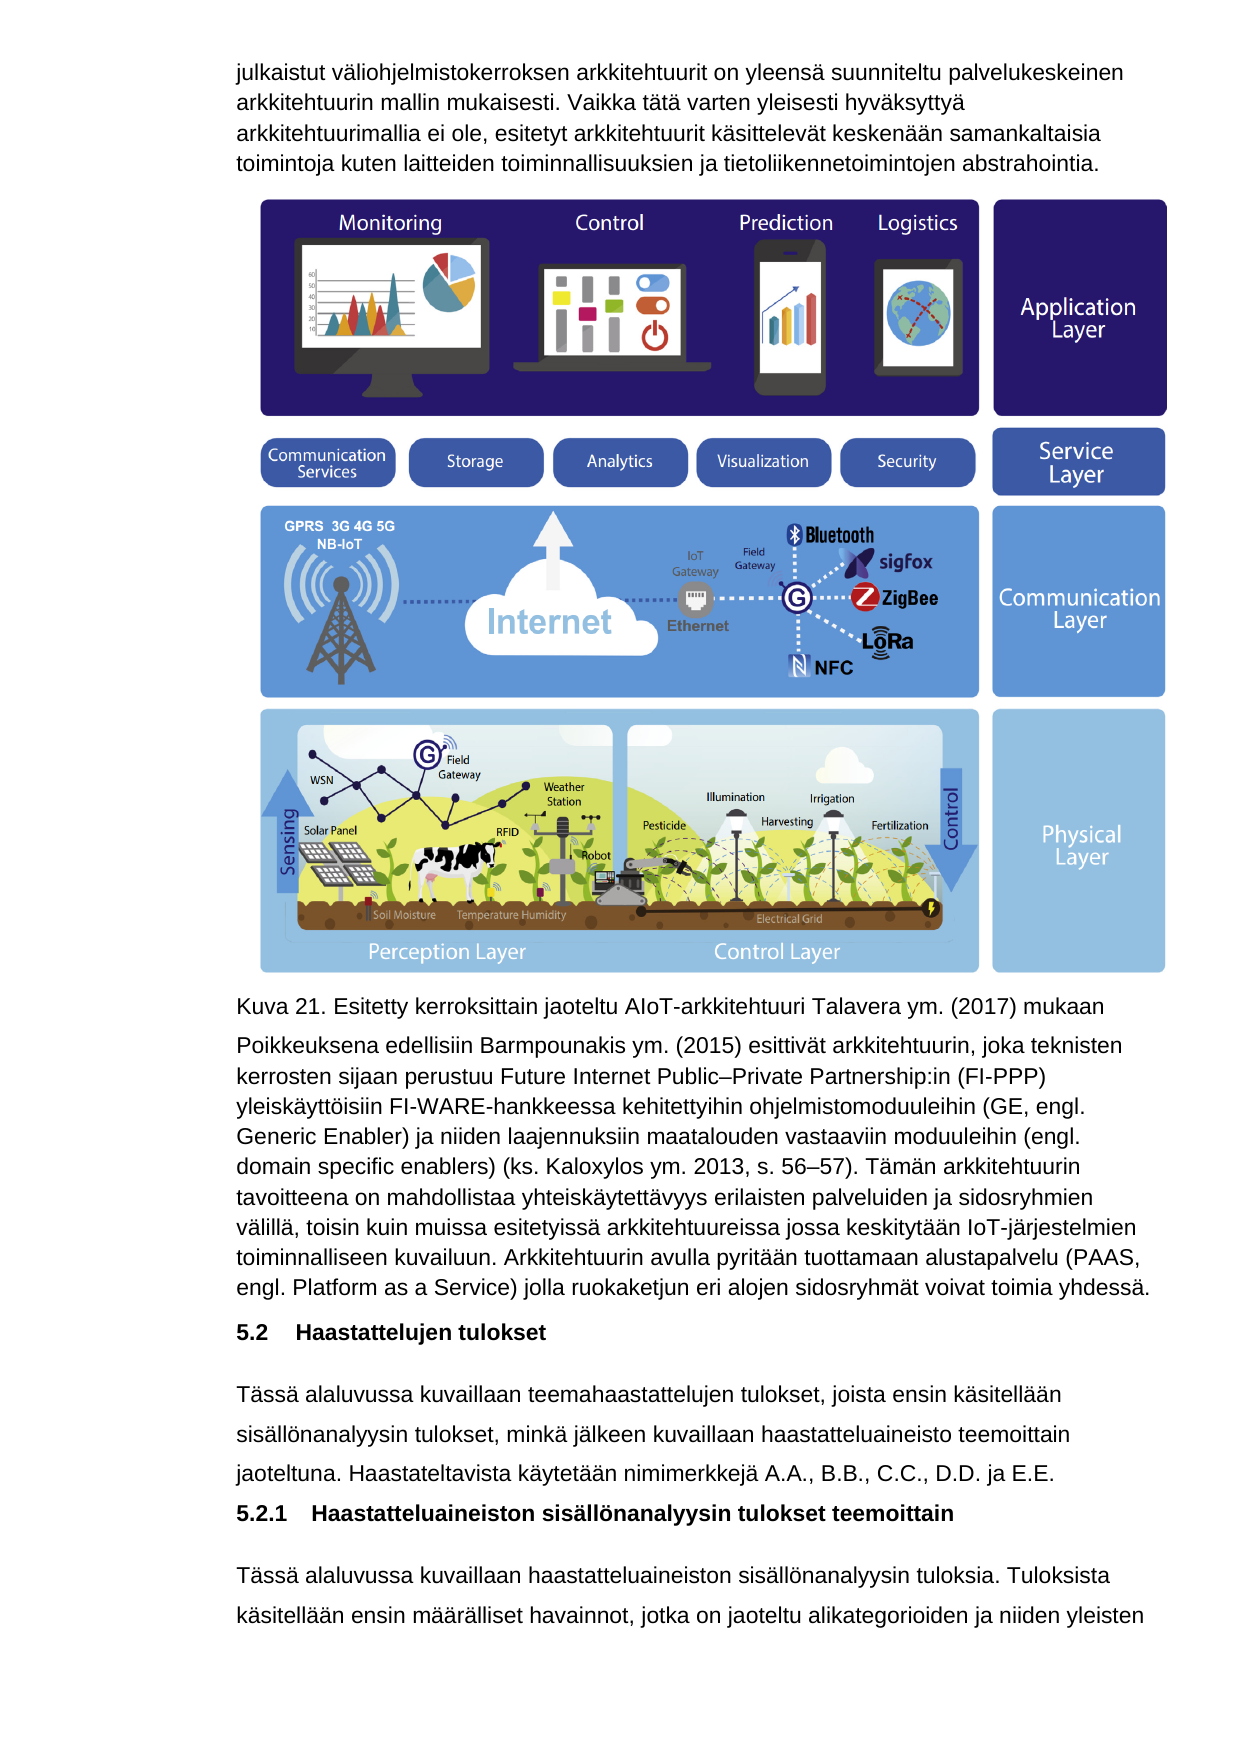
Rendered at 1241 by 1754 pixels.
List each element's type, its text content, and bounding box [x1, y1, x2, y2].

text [236, 59, 1152, 176]
picture [255, 194, 1171, 980]
subtitle Haastatteluaineiston sisällönanalyysin tulokset teemoittain [236, 1500, 1152, 1526]
text Poikkeuksena edellisiin Barmpounakis ym. (2015) esittivät arkkitehtuurin, joka teknisten kerrosten sijaan perustuu Future Internet Public–Private Partnership:in (FI-PPP) yleiskäyttöisiin FI-WARE-hankkeessa kehitettyihin ohjelmistomoduuleihin (GE, engl. Generic Enabler) ja niiden laajennuksiin maatalouden vastaaviin moduuleihin (engl. domain specific enablers) (ks. Kaloxylos ym. 2013, s. 56–57). Tämän arkkitehtuurin tavoitteena on mahdollistaa yhteiskäytettävyys erilaisten palveluiden ja sidosryhmien välillä, toisin kuin muissa esitetyissä arkkitehtuureissa jossa keskitytään IoT-järjestelmien toiminnalliseen kuvailuun. Arkkitehtuurin avulla pyritään tuottamaan alustapalvelu (PAAS, engl. Platform as a Service) jolla ruokaketjun eri alojen sidosryhmät voivat toimia yhdessä. [236, 1032, 1152, 1300]
subtitle Haastattelujen tulokset [236, 1319, 1152, 1345]
